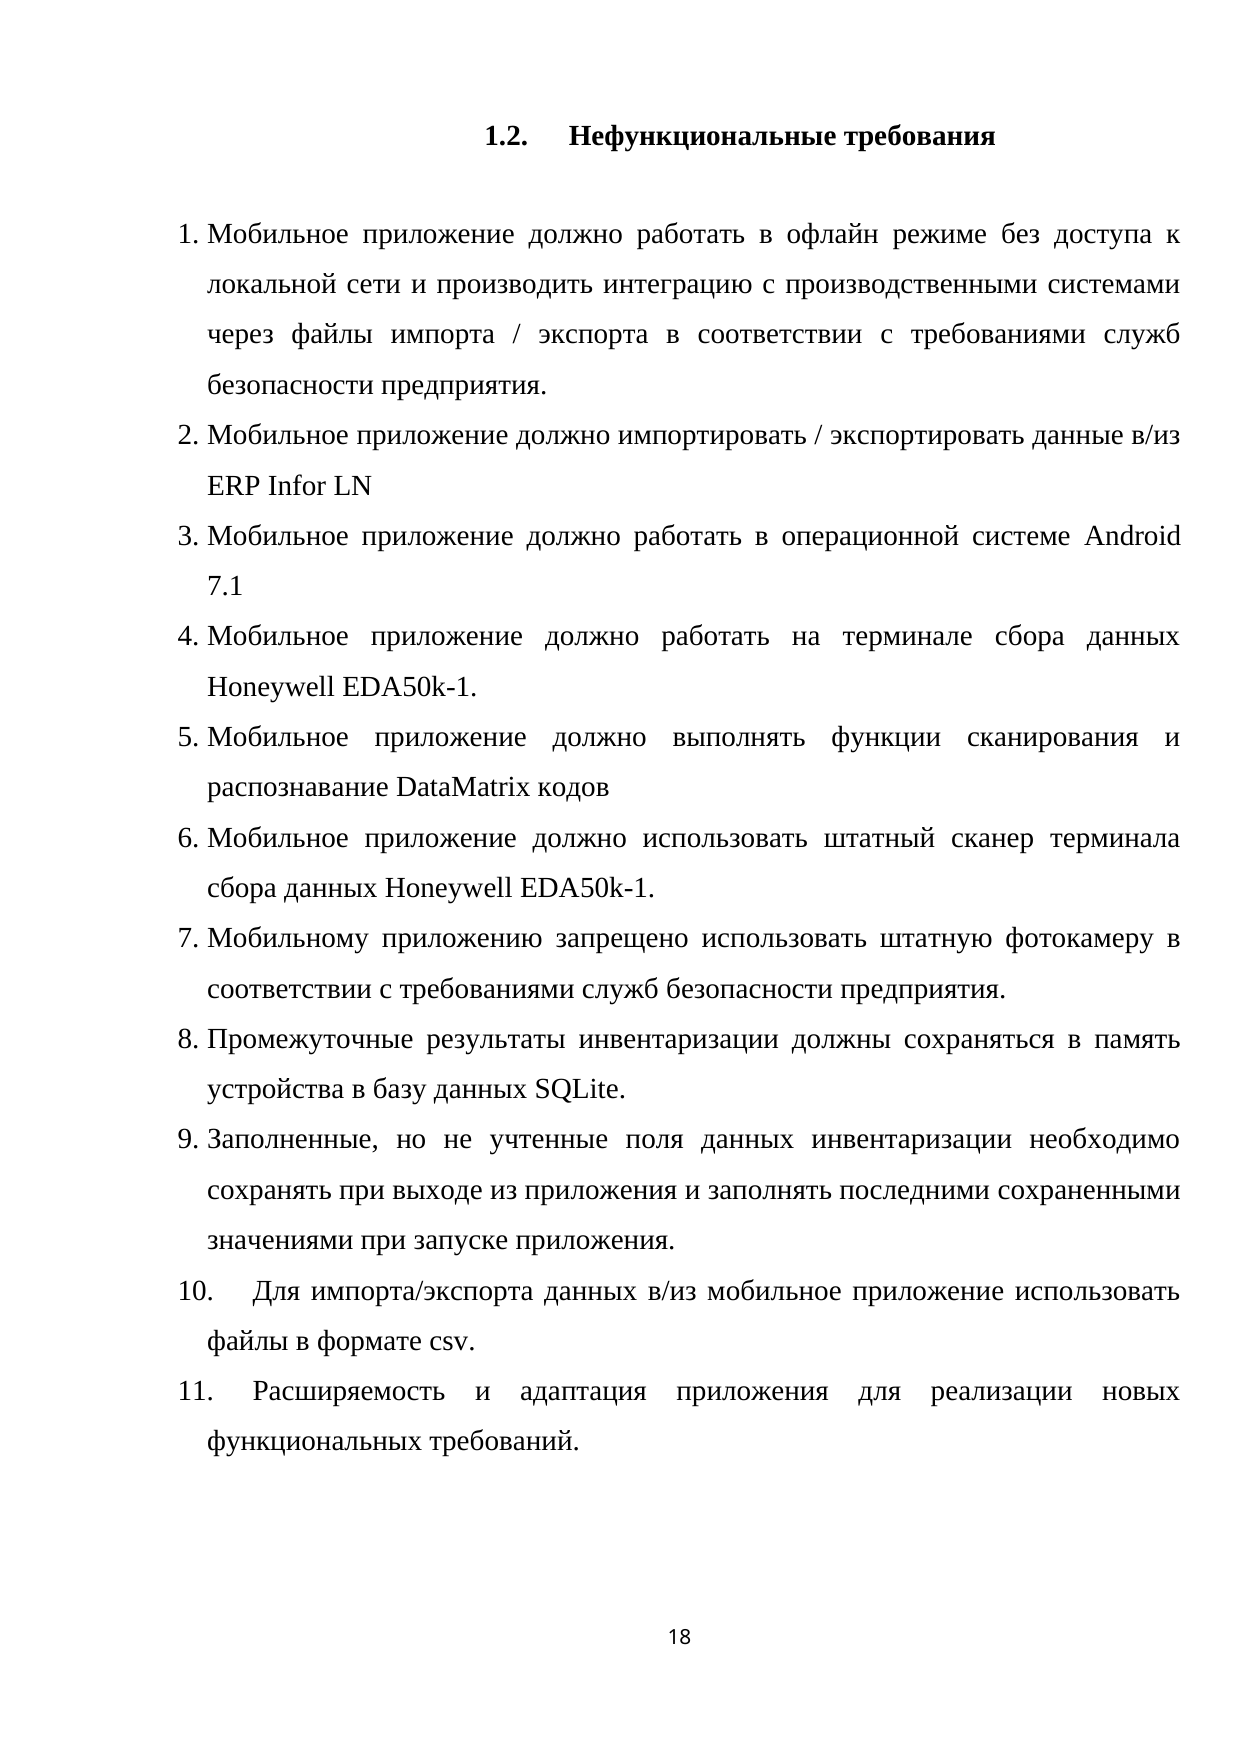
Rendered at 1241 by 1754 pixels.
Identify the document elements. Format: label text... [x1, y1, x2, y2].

list Мобильное приложение должно использовать штатный сканер терминала сбора данных Honeywell EDA50k-1. [177, 820, 1181, 904]
list Нефункциональные требования [299, 118, 1181, 152]
list Мобильному приложению запрещено использовать штатную фотокамеру в соответствии с требованиями служб безопасности предприятия. [177, 920, 1181, 1004]
list Мобильное приложение должно импортировать / экспортировать данные в/из ERP Infor LN [177, 417, 1181, 501]
list Для импорта/экспорта данных в/из мобильное приложение использовать файлы в формате csv. [177, 1273, 1181, 1356]
list Мобильное приложение должно работать в операционной системе Android 7.1 [177, 518, 1181, 602]
list Мобильное приложение должно работать на терминале сбора данных Honeywell EDA50k-1. [177, 618, 1181, 702]
list Расширяемость и адаптация приложения для реализации новых функциональных требований. [177, 1373, 1181, 1457]
list Мобильное приложение должно выполнять функции сканирования и распознавание DataMatrix кодов [177, 719, 1181, 803]
list Заполненные, но не учтенные поля данных инвентаризации необходимо сохранять при выходе из приложения и заполнять последними сохраненными значениями при запуске приложения. [177, 1122, 1181, 1256]
list Промежуточные результаты инвентаризации должны сохраняться в память устройства в базу данных SQLite. [177, 1021, 1181, 1105]
list Мобильное приложение должно работать в офлайн режиме без доступа к локальной сети и производить интеграцию с производственными системами через файлы импорта / экспорта в соответствии с требованиями служб безопасности предприятия. [177, 216, 1181, 401]
